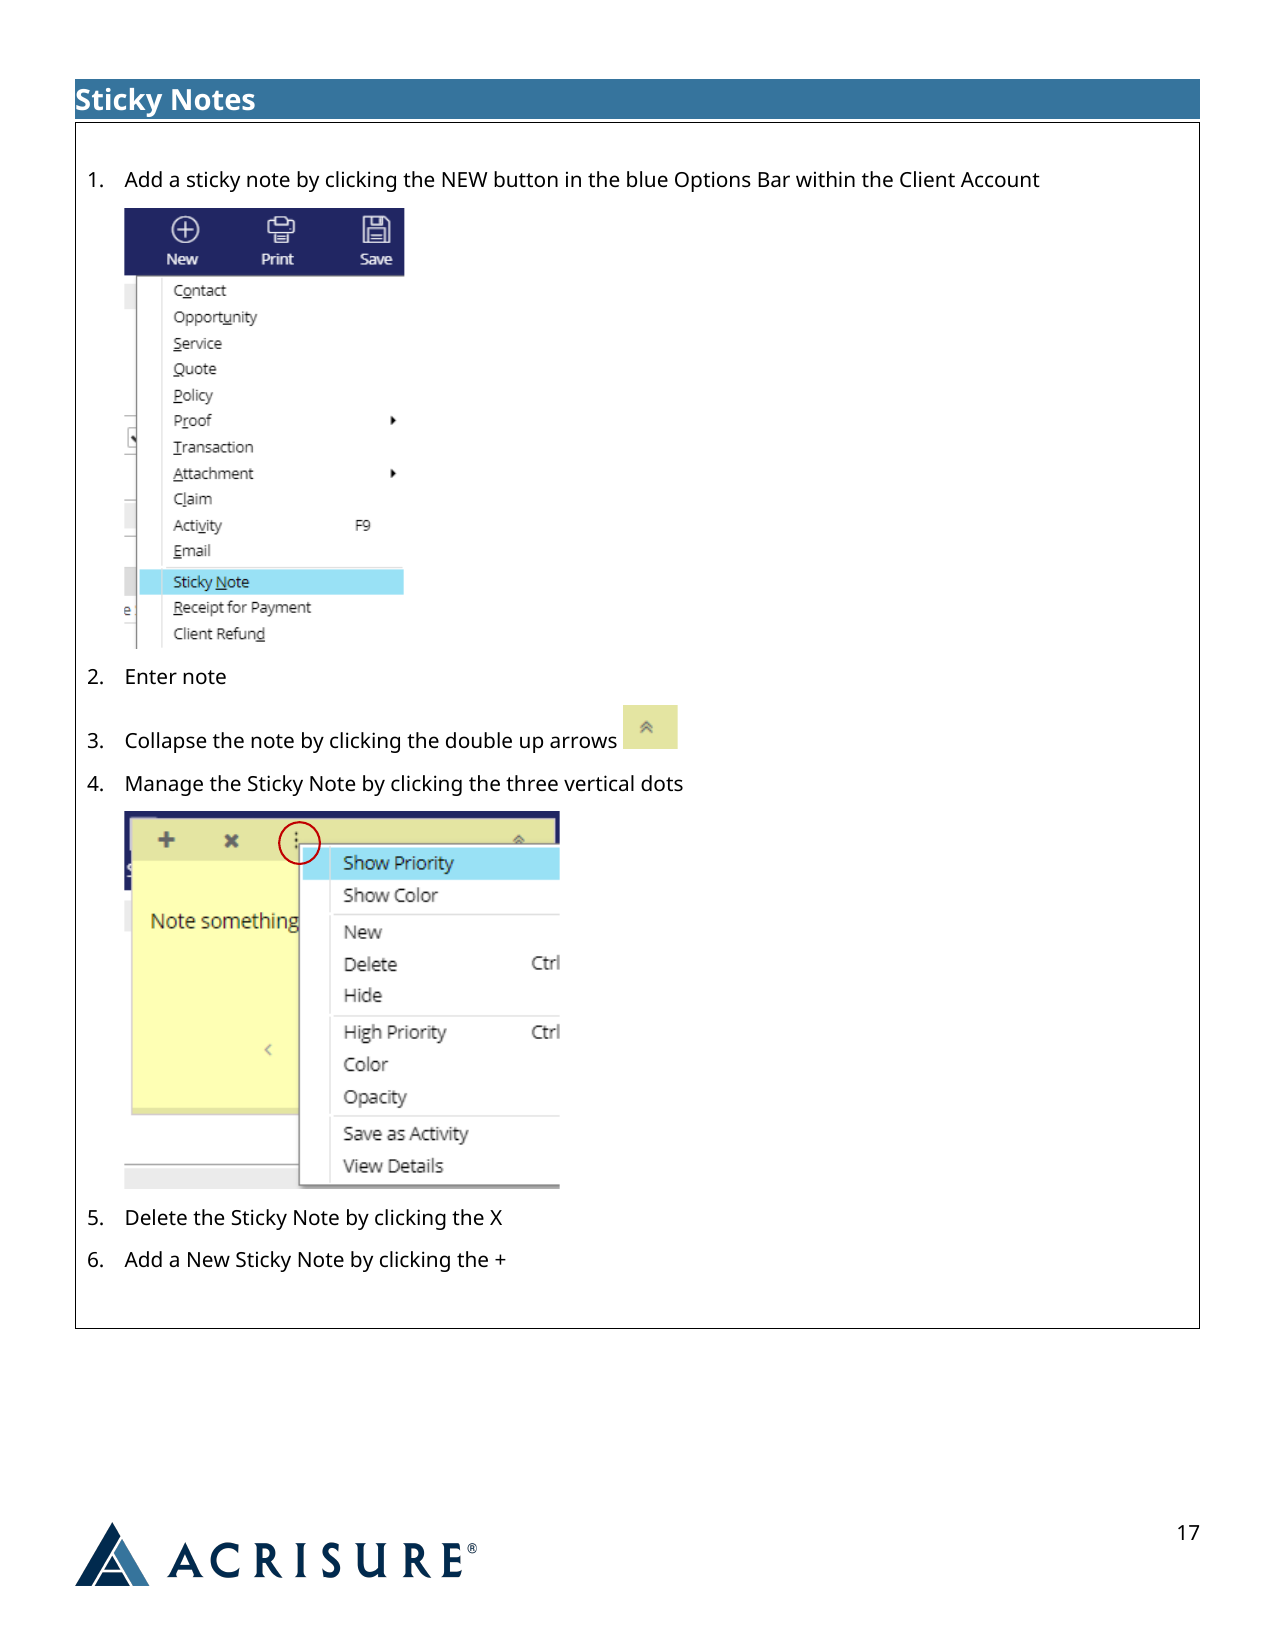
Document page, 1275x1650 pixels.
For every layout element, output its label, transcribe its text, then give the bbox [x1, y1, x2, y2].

picture [75, 1522, 477, 1586]
picture [124, 811, 560, 1189]
picture [623, 705, 678, 749]
subtitle Sticky Notes [75, 79, 1200, 119]
picture [124, 208, 405, 649]
table_header Add a sticky note by clicking the NEW button in the blue Options Bar within the Client Account Enter note Collapse the note by clicking the double up arrows Manage the Sticky Note by clicking the three vertical dots Delete the Sticky Note by clicking the X Add a New Sticky Note by clicking the + [76, 123, 1199, 1328]
